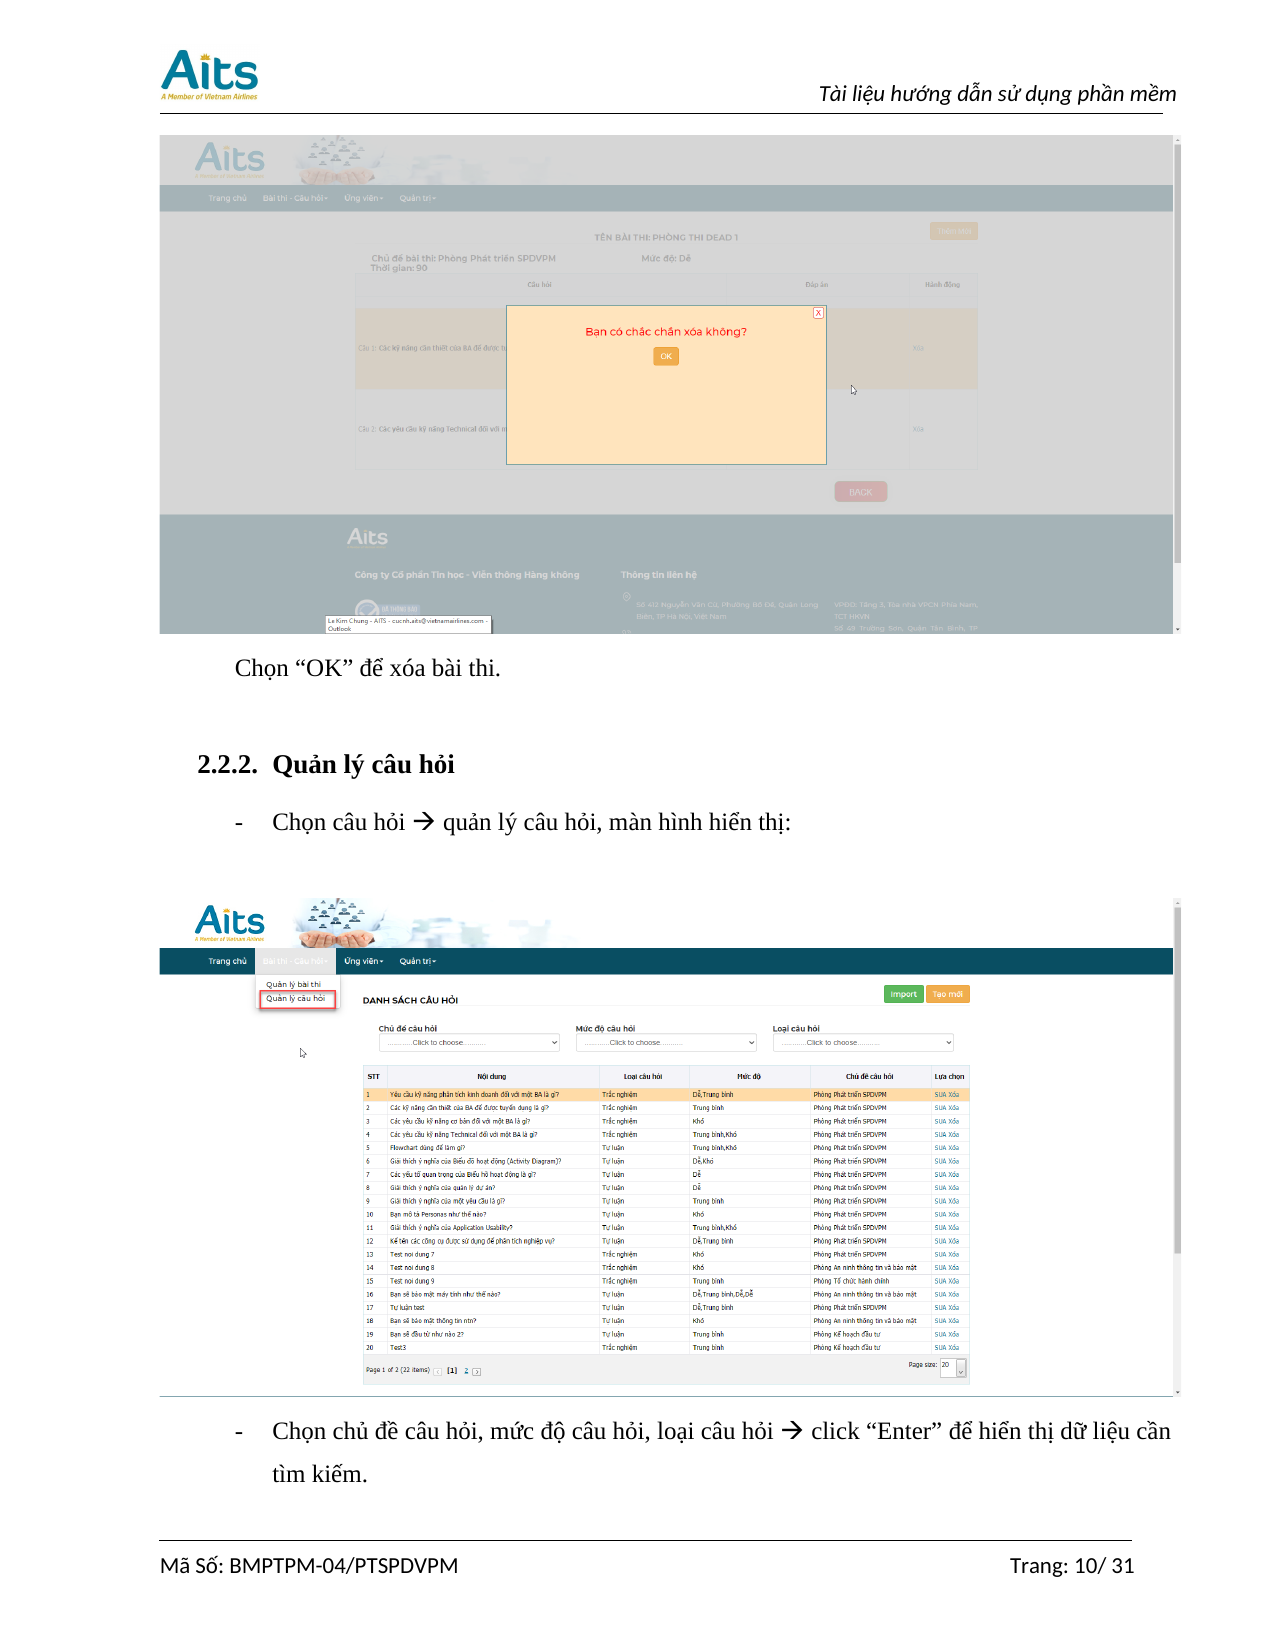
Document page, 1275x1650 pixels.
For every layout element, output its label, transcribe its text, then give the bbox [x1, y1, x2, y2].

text Chọn “OK” để xóa bài thi. [234, 653, 1181, 682]
list Chọn câu hỏi quản lý câu hỏi, màn hình hiển thị: [234, 807, 1181, 836]
list Quản lý câu hỏi [197, 748, 1181, 779]
picture [159, 44, 260, 102]
picture [159, 898, 1182, 1397]
picture [159, 135, 1182, 634]
list Chọn chủ đề câu hỏi, mức độ câu hỏi, loại câu hỏi click “Enter” để hiển thị dữ liệu cần tìm kiếm. [234, 1416, 1181, 1488]
